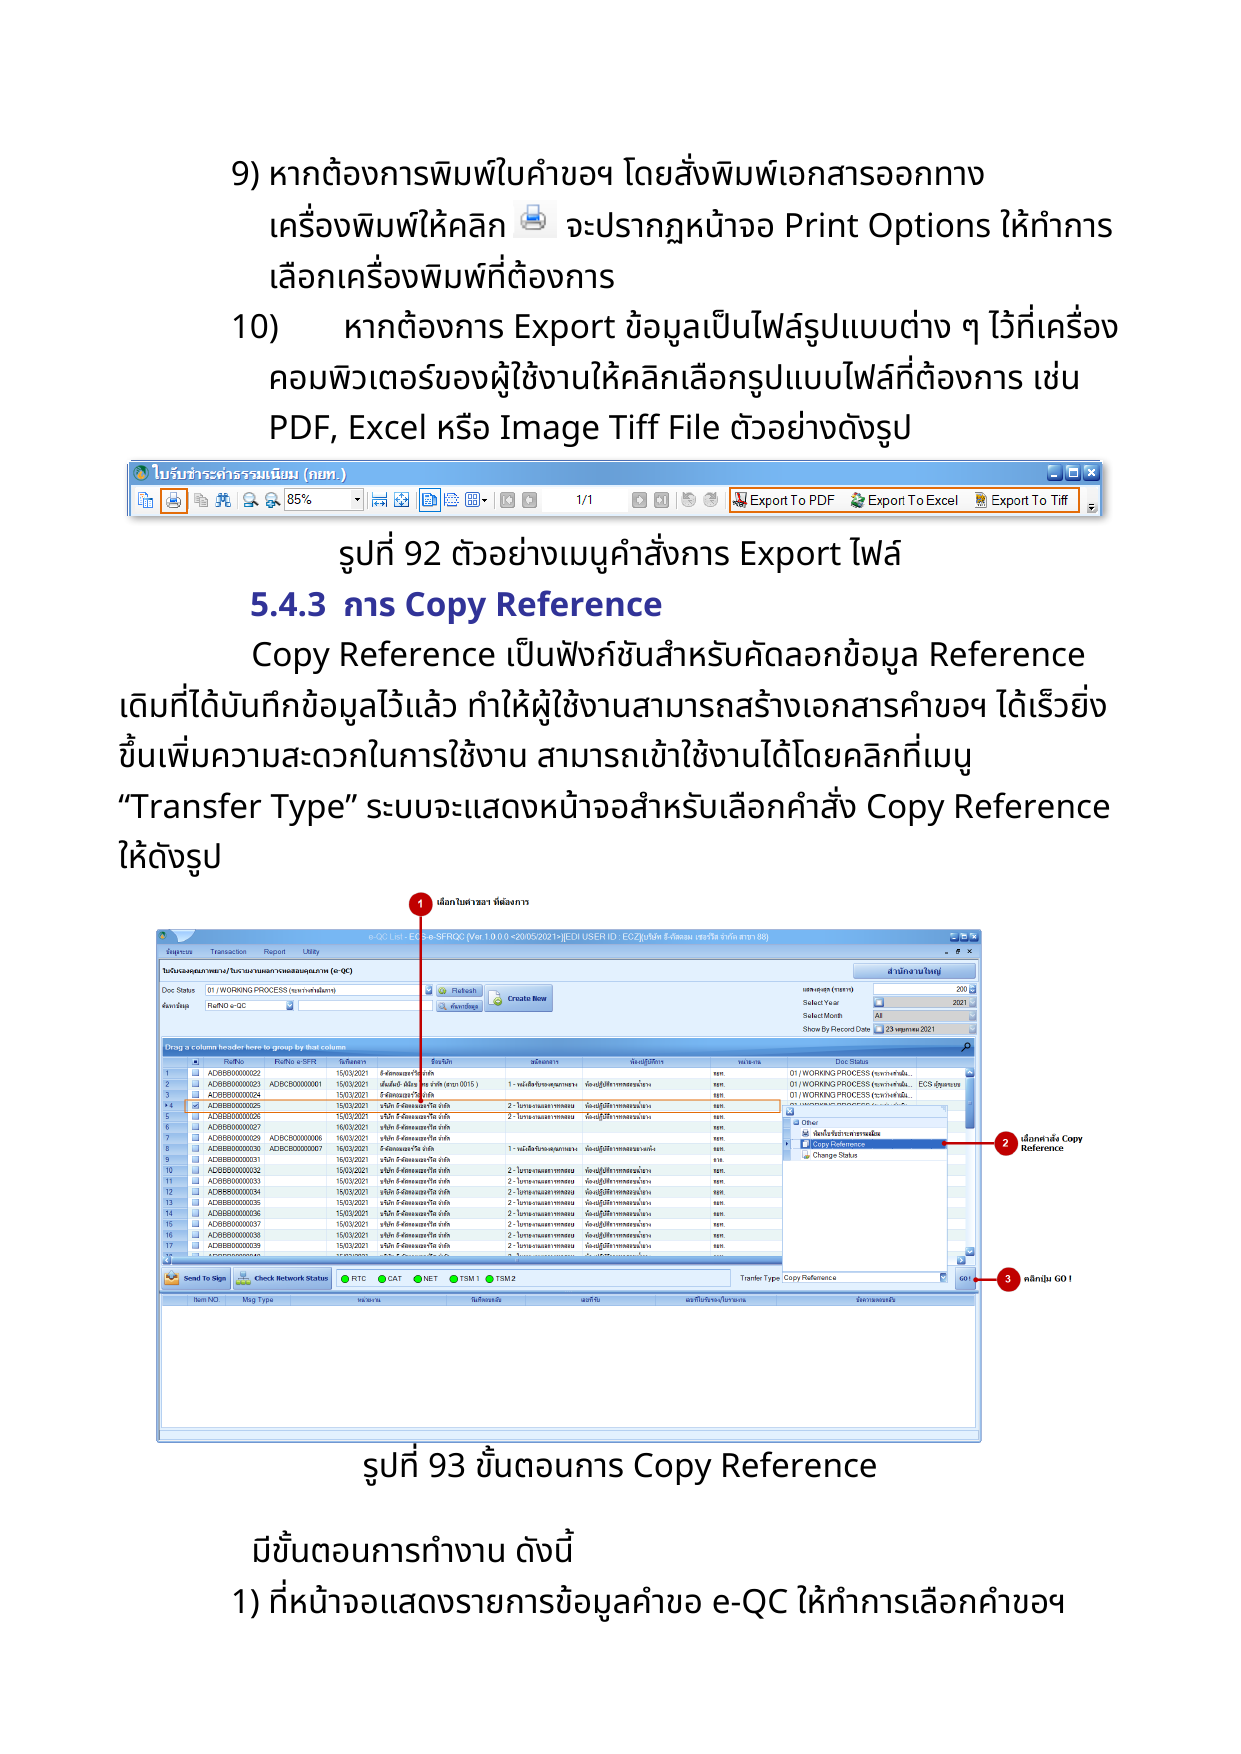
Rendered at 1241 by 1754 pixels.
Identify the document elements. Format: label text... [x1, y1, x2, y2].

picture [127, 460, 1103, 516]
list หากต้องการพิมพ์ใบคำขอฯ โดยสั่งพิมพ์เอกสารออกทางเครื่องพิมพ์ให้คลิก จะปรากฏหน้าจอ Print Options ให้ทำการเลือกเครื่องพิมพ์ที่ต้องการ [231, 149, 1122, 303]
text รูปที่ 92 ตัวอย่างเมนูคำสั่งการ Export ไฟล์ [118, 530, 1122, 580]
picture [513, 200, 557, 238]
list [231, 1577, 1122, 1628]
list หากต้องการ Export ข้อมูลเป็นไฟล์รูปแบบต่าง ๆ ไว้ที่เครื่องคอมพิวเตอร์ของผู้ใช้งานให้คลิกเลือกรูปแบบไฟล์ที่ต้องการ เช่น PDF, Excel หรือ Image Tiff File ตัวอย่างดังรูป [231, 303, 1122, 455]
subtitle การ Copy Reference [250, 580, 1122, 631]
picture [156, 883, 1090, 1443]
text Copy Reference เป็นฟังก์ชันสำหรับคัดลอกข้อมูล Reference เดิมที่ได้บันทึกข้อมูลไว้แล้ว ทำให้ผู้ใช้งานสามารถสร้างเอกสารคำขอฯ ได้เร็วยิ่งขึ้นเพิ่มความสะดวกในการใช้งาน สามารถเข้าใช้งานได้โดยคลิกที่เมนู “Transfer Type” ระบบจะแสดงหน้าจอสำหรับเลือกคำสั่ง Copy Reference ให้ดังรูป [118, 631, 1122, 883]
text มีขั้นตอนการทำงาน ดังนี้ [118, 1527, 1122, 1577]
text รูปที่ 93 ขั้นตอนการ Copy Reference [118, 1442, 1122, 1493]
